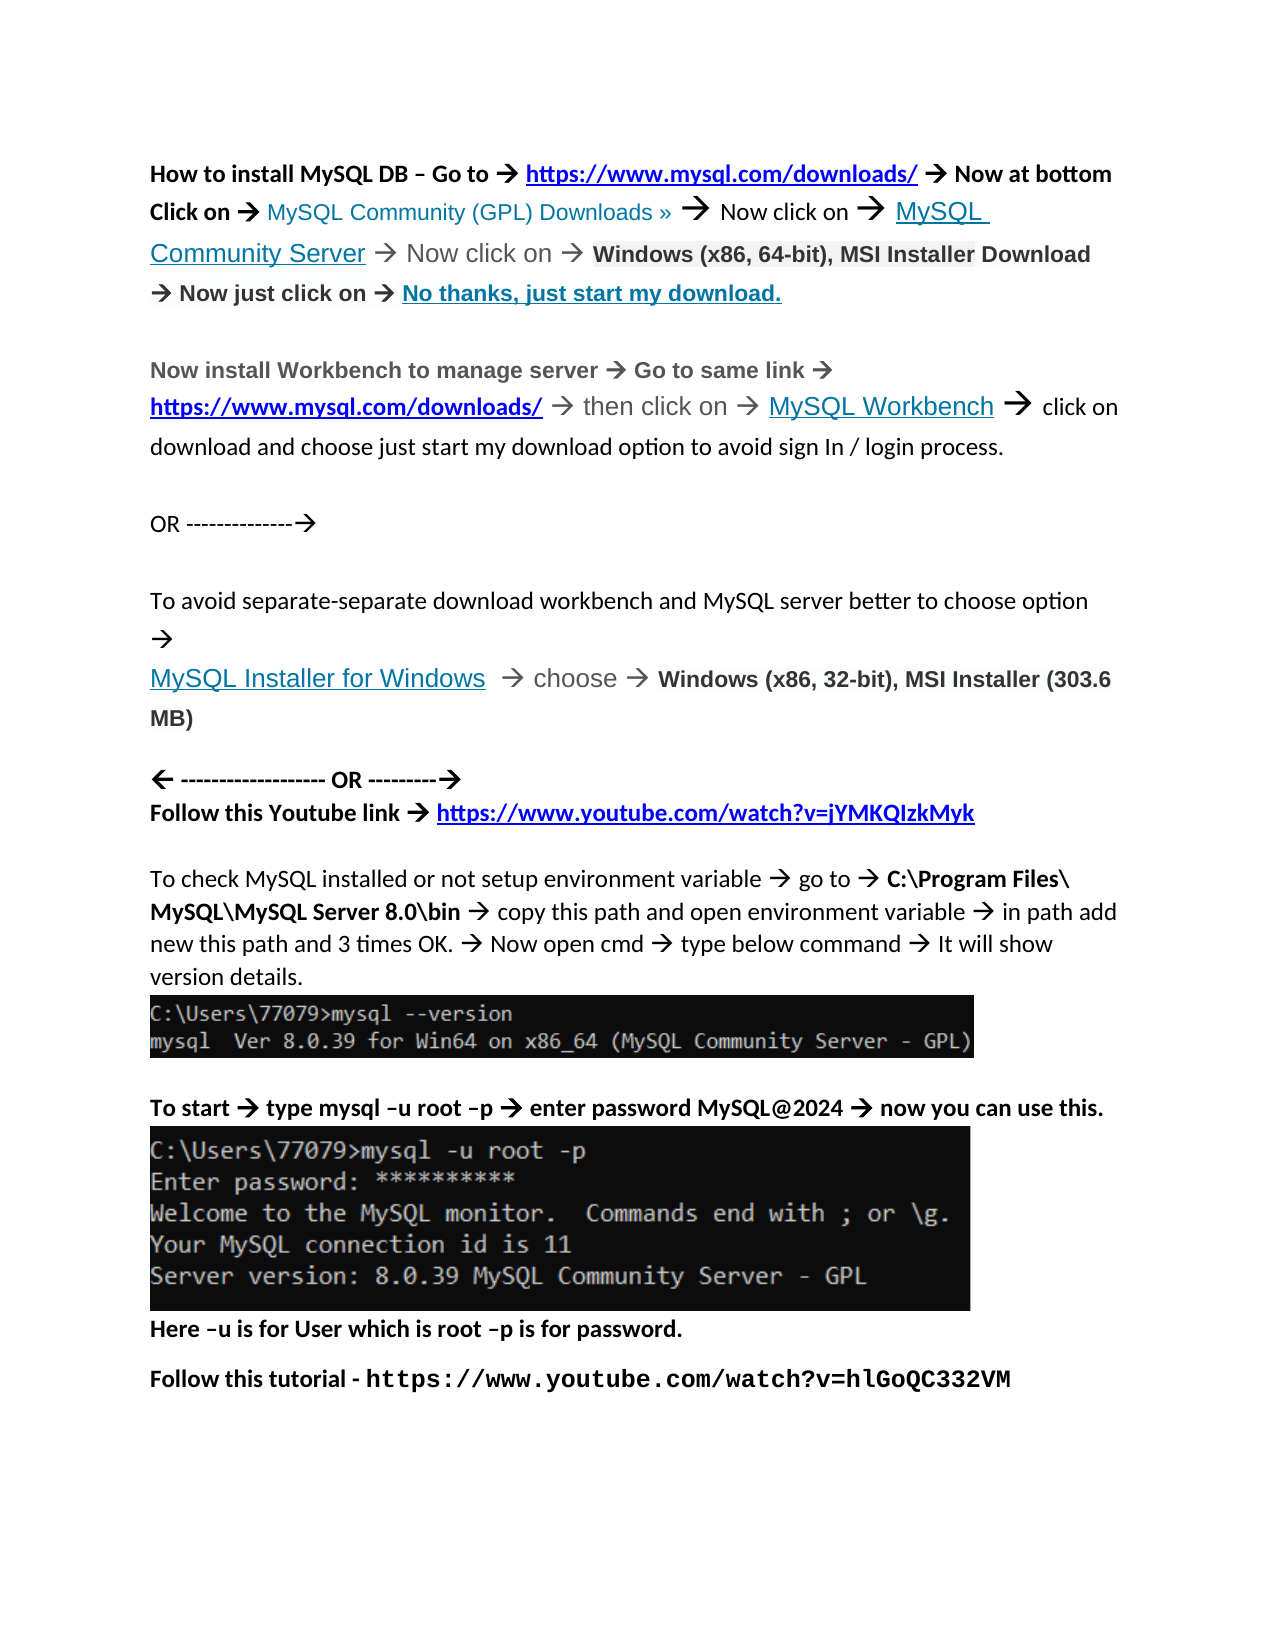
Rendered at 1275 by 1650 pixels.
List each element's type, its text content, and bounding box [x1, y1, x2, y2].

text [150, 1363, 1125, 1486]
text How to install MySQL DB – Go to https://www.mysql.com/downloads/ Now at bottom Click on MySQL Community (GPL) Downloads » Now click on MySQL Community Server Now click on Windows (x86, 64-bit), MSI Installer Download Now just click on No thanks, just start my download. Now install Workbench to manage server Go to same link https://www.mysql.com/downloads/ then click on MySQL Workbench click on download and choose just start my download option to avoid sign In / login process. OR -------------- To avoid separate-separate download workbench and MySQL server better to choose option MySQL Installer for Windows choose Windows (x86, 32-bit), MSI Installer (303.6 MB) [150, 150, 1119, 731]
picture [150, 995, 974, 1058]
picture [150, 1126, 971, 1311]
